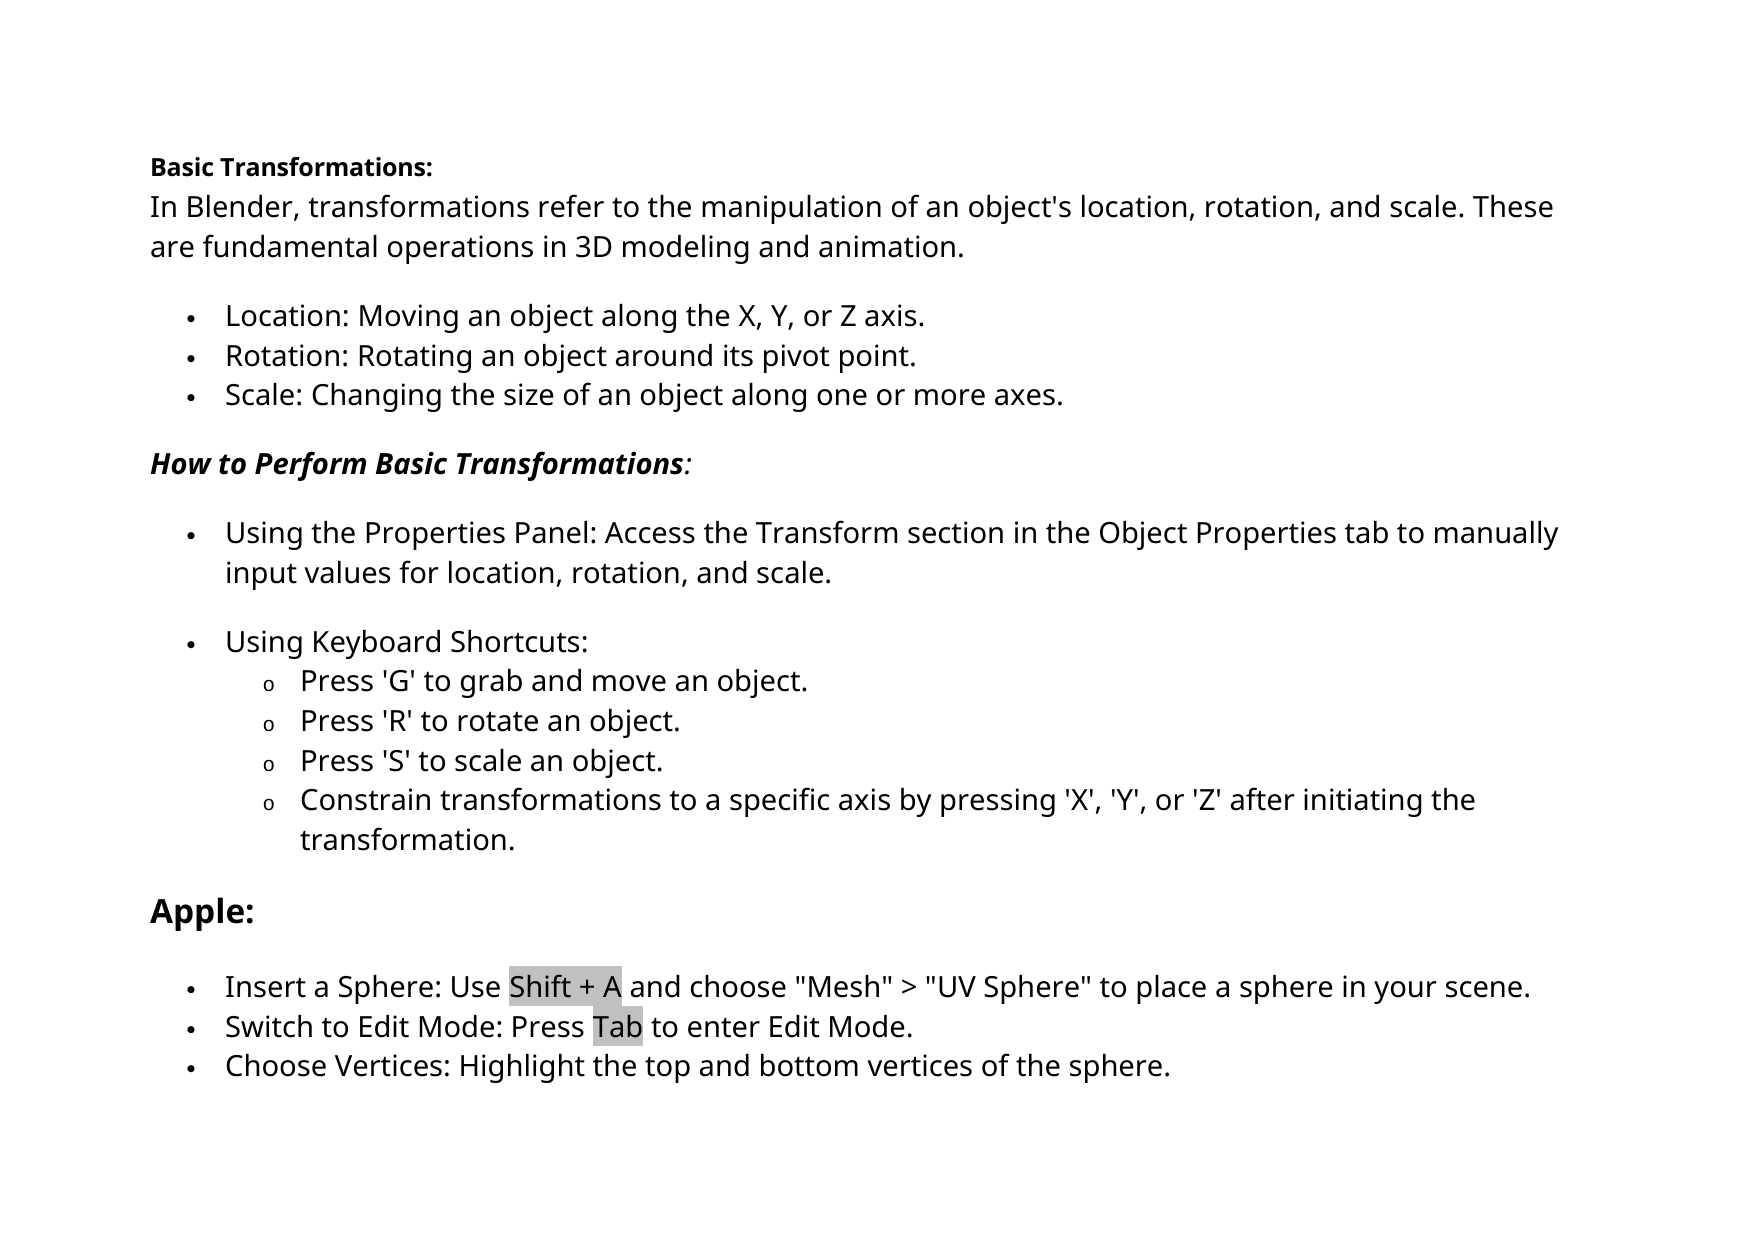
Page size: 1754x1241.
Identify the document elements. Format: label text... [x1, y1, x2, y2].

list Location: Moving an object along the X, Y, or Z axis. [187, 295, 1604, 335]
list Choose Vertices: Highlight the top and bottom vertices of the sphere. [187, 1046, 1604, 1085]
list Insert a Sphere: Use Shift + A and choose "Mesh" > "UV Sphere" to place a sphere in your scene. [622, 966, 1604, 1006]
list Switch to Edit Mode: Press Tab to enter Edit Mode. [643, 1006, 1604, 1046]
list Scale: Changing the size of an object along one or more axes. [187, 375, 1604, 414]
text How to Perform Basic Transformations: [150, 443, 1604, 483]
list Constrain transformations to a specific axis by pressing 'X', 'Y', or 'Z' after initiating the transformation. [262, 780, 1604, 859]
text Apple: [150, 888, 1604, 934]
subtitle Basic Transformations: [150, 150, 1604, 184]
text In Blender, transformations refer to the manipulation of an object's location, rotation, and scale. These are fundamental operations in 3D modeling and animation. [150, 187, 1604, 266]
list Press 'S' to scale an object. [262, 740, 1604, 780]
list Switch to Edit Mode: Press Tab to enter Edit Mode. [187, 1006, 593, 1046]
list Using Keyboard Shortcuts: [187, 621, 1604, 661]
list Insert a Sphere: Use Shift + A and choose "Mesh" > "UV Sphere" to place a sphere in your scene. [187, 966, 509, 1006]
list Press 'R' to rotate an object. [262, 700, 1604, 740]
list Using the Properties Panel: Access the Transform section in the Object Properties tab to manually input values for location, rotation, and scale. [187, 512, 1604, 592]
list Rotation: Rotating an object around its pivot point. [187, 335, 1604, 375]
list Press 'G' to grab and move an object. [262, 661, 1604, 700]
